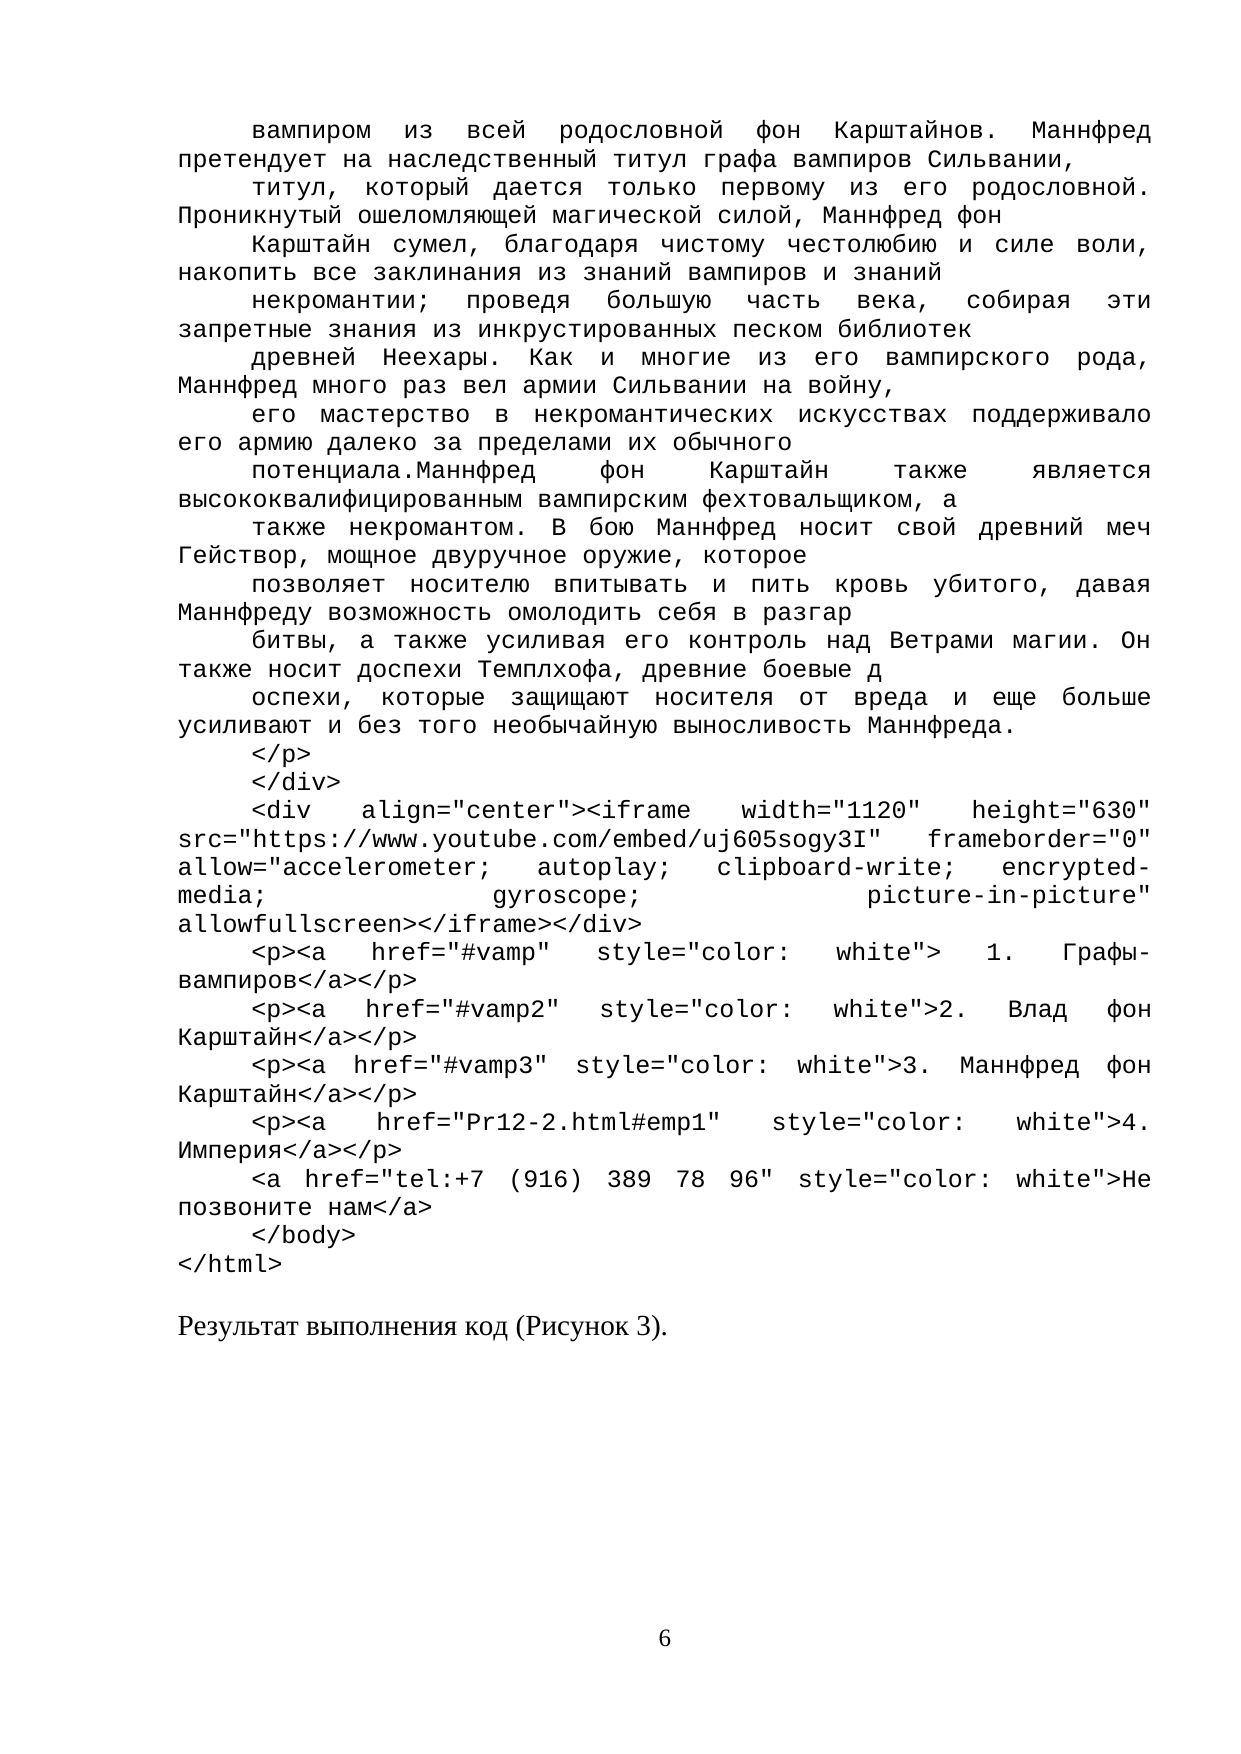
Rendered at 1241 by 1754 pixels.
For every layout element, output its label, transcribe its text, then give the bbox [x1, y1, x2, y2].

list <p><a href="#vamp" style="color: white"> 1. Графы-вампиров</a></p> [177, 940, 1152, 996]
list Результат выполнения код (Рисунок 3). [177, 1308, 1152, 1342]
list <p><a href="#vamp2" style="color: white">2. Влад фон Карштайн</a></p> [177, 996, 1152, 1053]
list некромантии; проведя большую часть века, собирая эти запретные знания из инкрустированных песком библиотек [177, 288, 1152, 345]
list также некромантом. В бою Маннфред носит свой древний меч Гействор, мощное двуручное оружие, которое [177, 515, 1152, 571]
list <a href="tel:+7 (916) 389 78 96" style="color: white">Не позвоните нам</a> [177, 1166, 1152, 1223]
list древней Неехары. Как и многие из его вампирского рода, Маннфред много раз вел армии Сильвании на войну, [177, 345, 1152, 401]
list <div align="center"><iframe width="1120" height="630" src="https://www.youtube.com/embed/uj605sogy3I" frameborder="0" allow="accelerometer; autoplay; clipboard-write; encrypted-media; gyroscope; picture-in-picture" allowfullscreen></iframe></div> [177, 798, 1152, 940]
list вампиром из всей родословной фон Карштайнов. Маннфред претендует на наследственный титул графа вампиров Сильвании, [177, 118, 1152, 175]
list битвы, а также усиливая его контроль над Ветрами магии. Он также носит доспехи Темплхофа, древние боевые д [177, 628, 1152, 685]
list </div> [177, 770, 1152, 798]
list его мастерство в некромантических искусствах поддерживало его армию далеко за пределами их обычного [177, 401, 1152, 458]
list </html> [177, 1251, 1152, 1280]
list </body> [177, 1223, 1152, 1251]
list <p><a href="Pr12-2.html#emp1" style="color: white">4. Империя</a></p> [177, 1110, 1152, 1166]
list оспехи, которые защищают носителя от вреда и еще больше усиливают и без того необычайную выносливость Маннфреда. [177, 685, 1152, 741]
list <p><a href="#vamp3" style="color: white">3. Маннфред фон Карштайн</a></p> [177, 1053, 1152, 1110]
list Карштайн сумел, благодаря чистому честолюбию и силе воли, накопить все заклинания из знаний вампиров и знаний [177, 231, 1152, 288]
list потенциала.Маннфред фон Карштайн также является высококвалифицированным вампирским фехтовальщиком, а [177, 458, 1152, 515]
list титул, который дается только первому из его родословной. Проникнутый ошеломляющей магической силой, Маннфред фон [177, 175, 1152, 231]
list </p> [177, 741, 1152, 770]
list позволяет носителю впитывать и пить кровь убитого, давая Маннфреду возможность омолодить себя в разгар [177, 571, 1152, 628]
